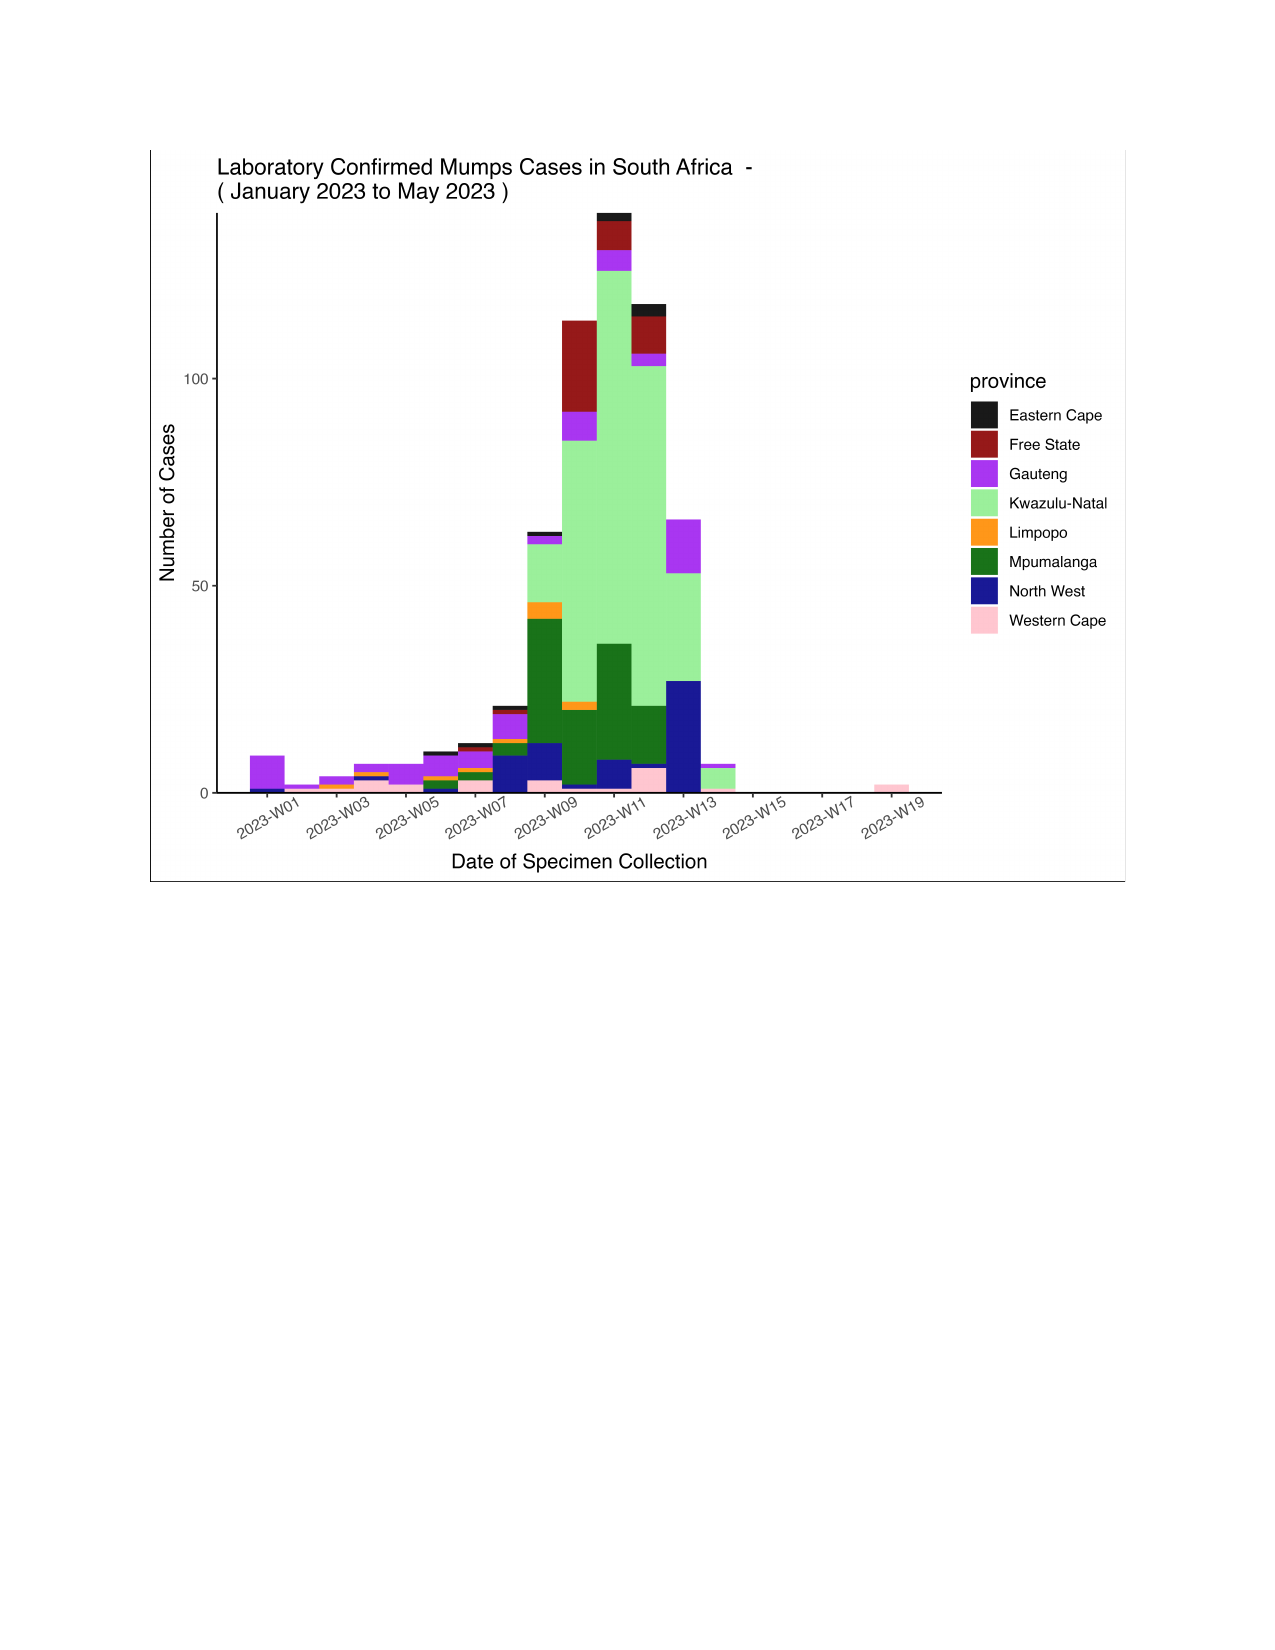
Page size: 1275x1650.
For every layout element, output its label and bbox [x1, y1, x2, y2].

picture [150, 150, 1125, 882]
